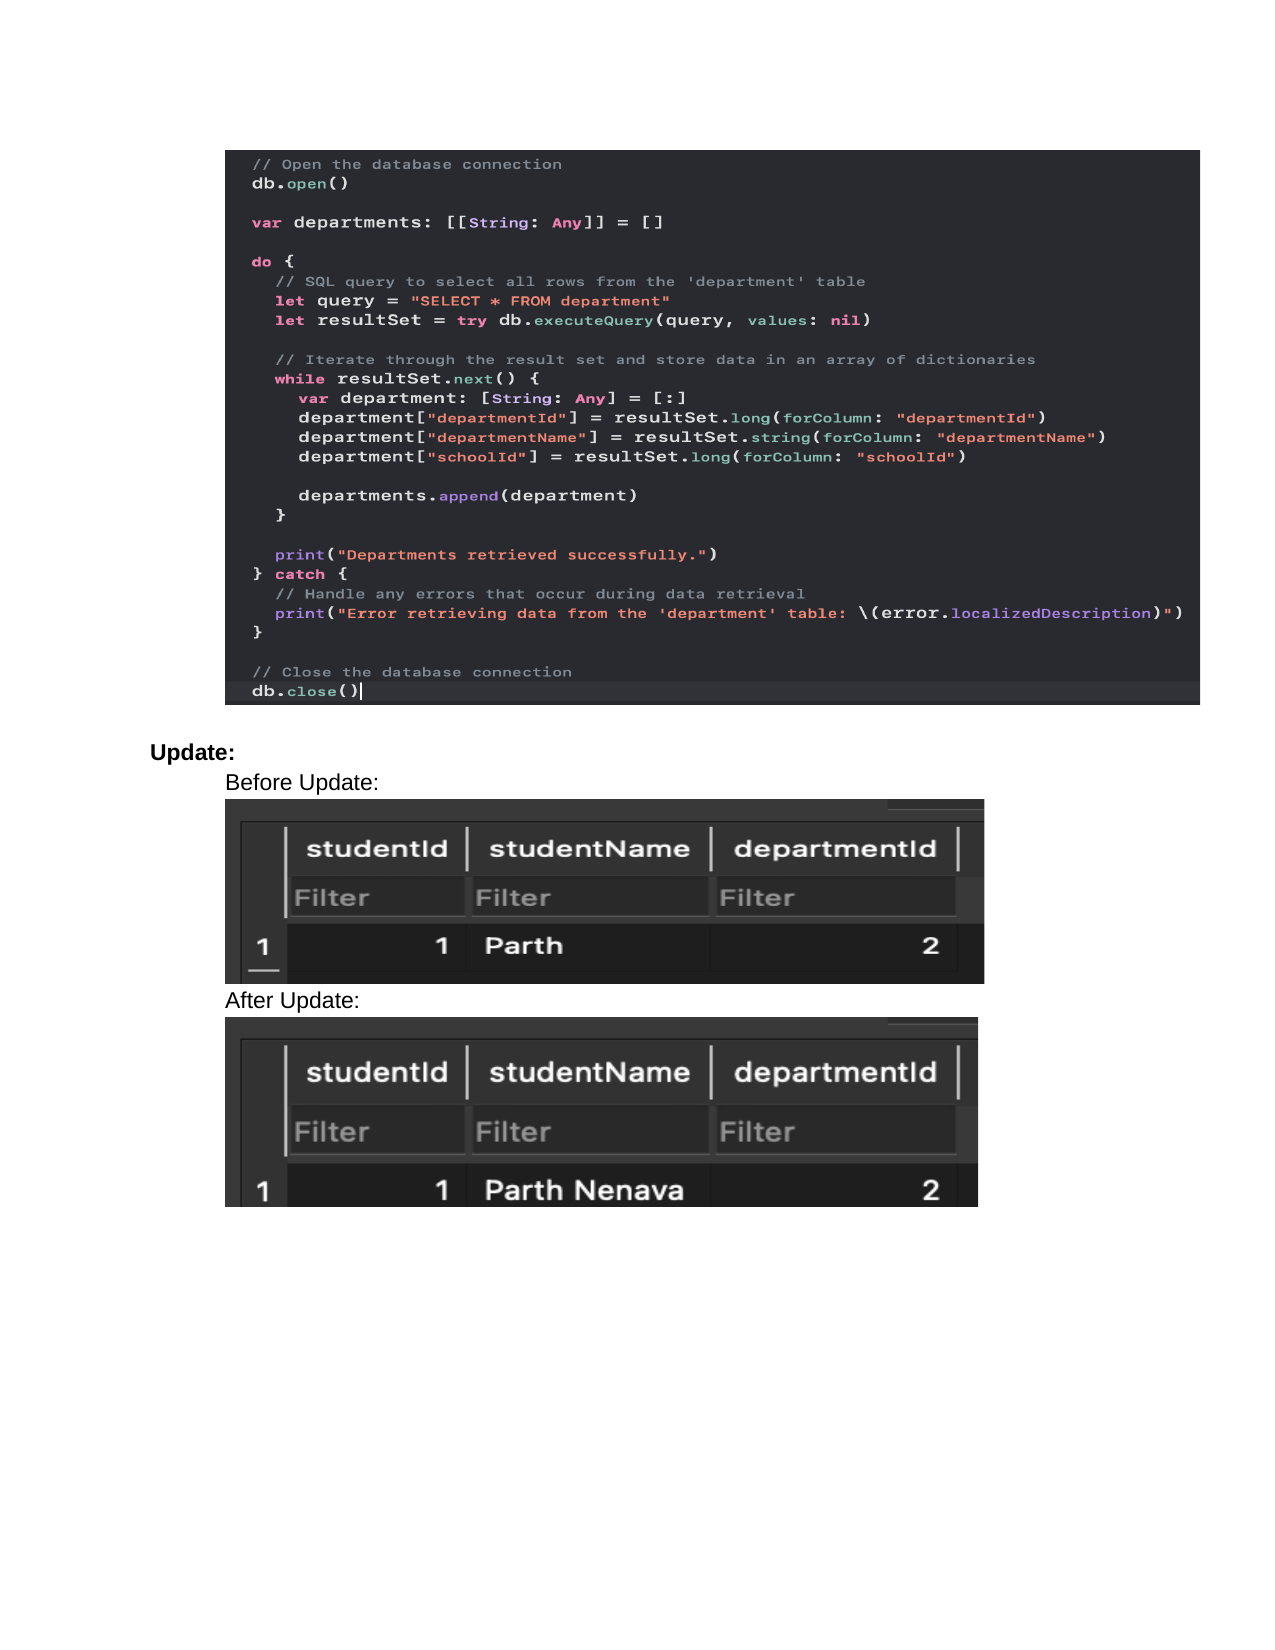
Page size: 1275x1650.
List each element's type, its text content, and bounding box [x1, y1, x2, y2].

text Before Update: [150, 769, 1125, 795]
picture [225, 799, 985, 984]
text Update: [150, 739, 1125, 765]
text After Update: [150, 987, 1125, 1014]
picture [225, 1017, 979, 1207]
picture [225, 150, 1200, 705]
